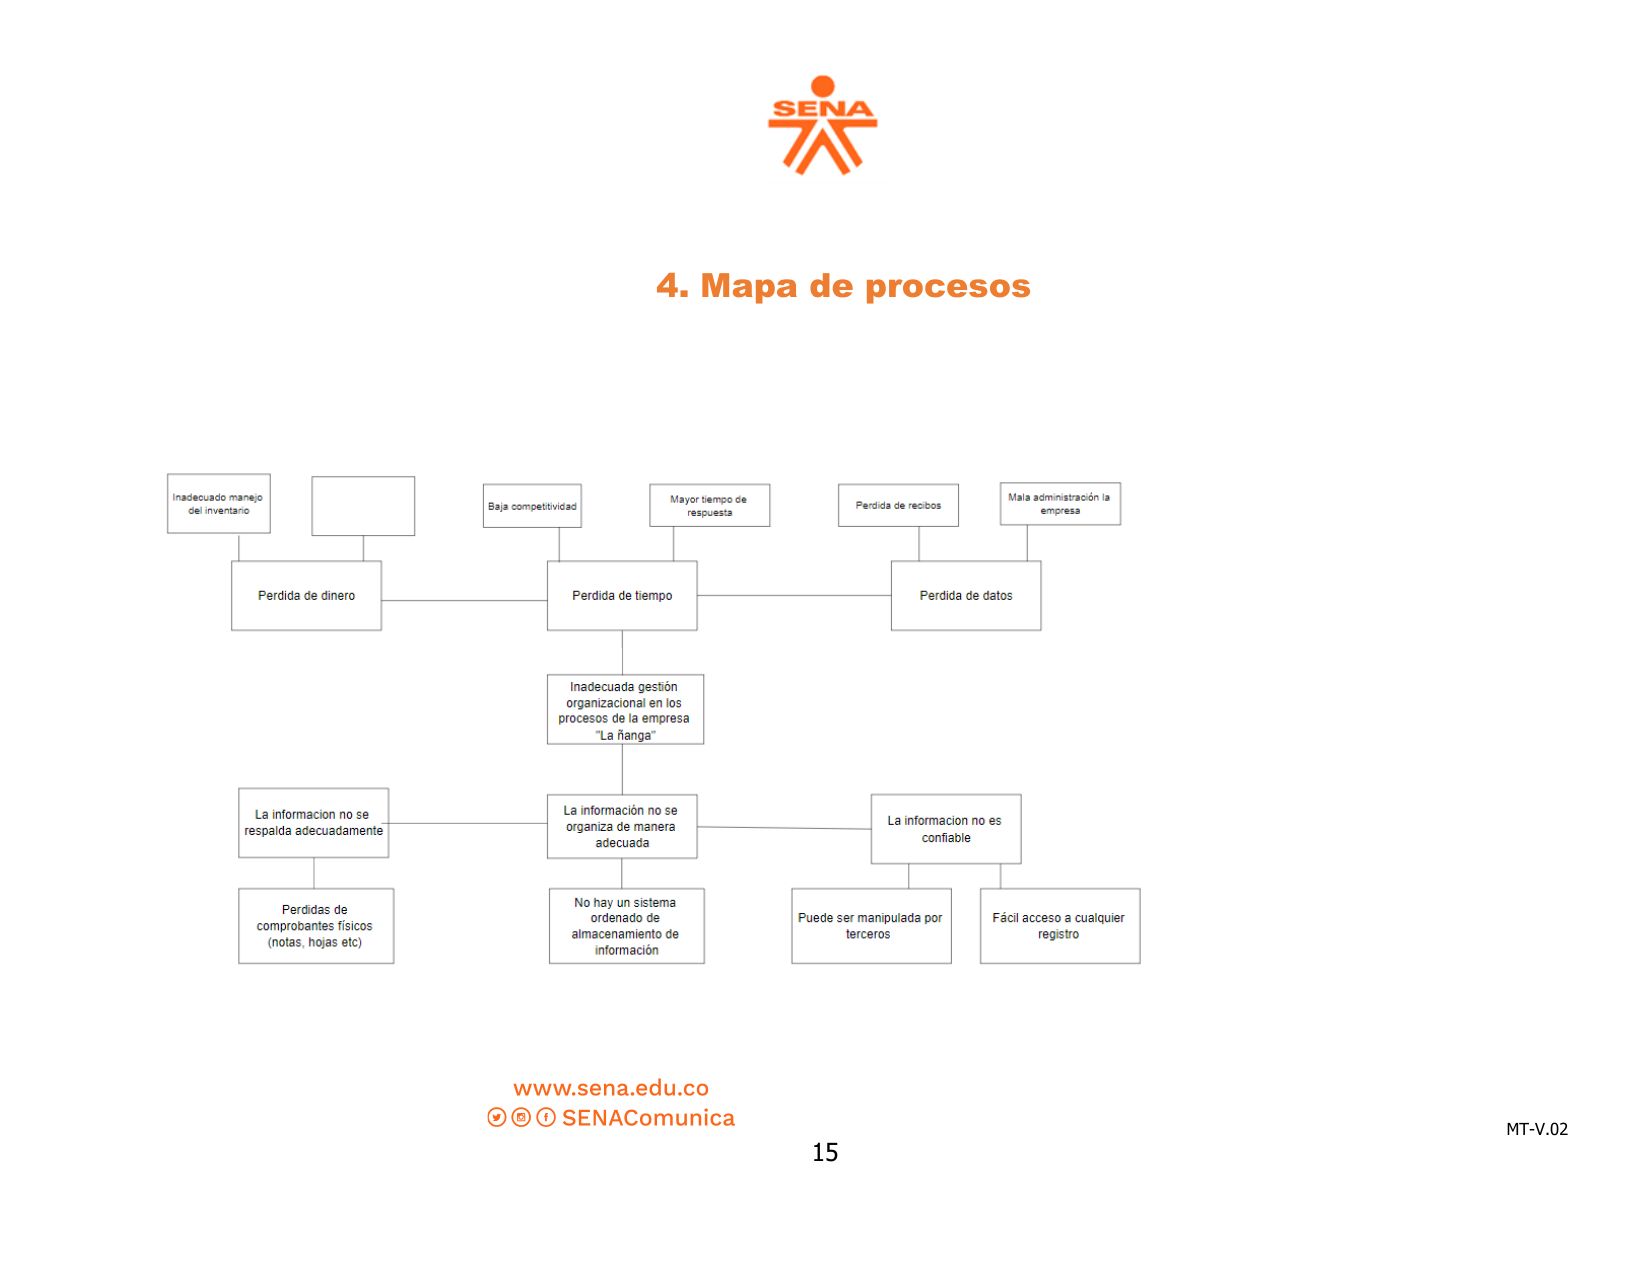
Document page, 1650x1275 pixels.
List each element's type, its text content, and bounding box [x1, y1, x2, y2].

picture [147, 456, 1161, 985]
picture [487, 1077, 735, 1127]
picture [761, 73, 889, 184]
list Mapa de procesos [185, 267, 1502, 305]
